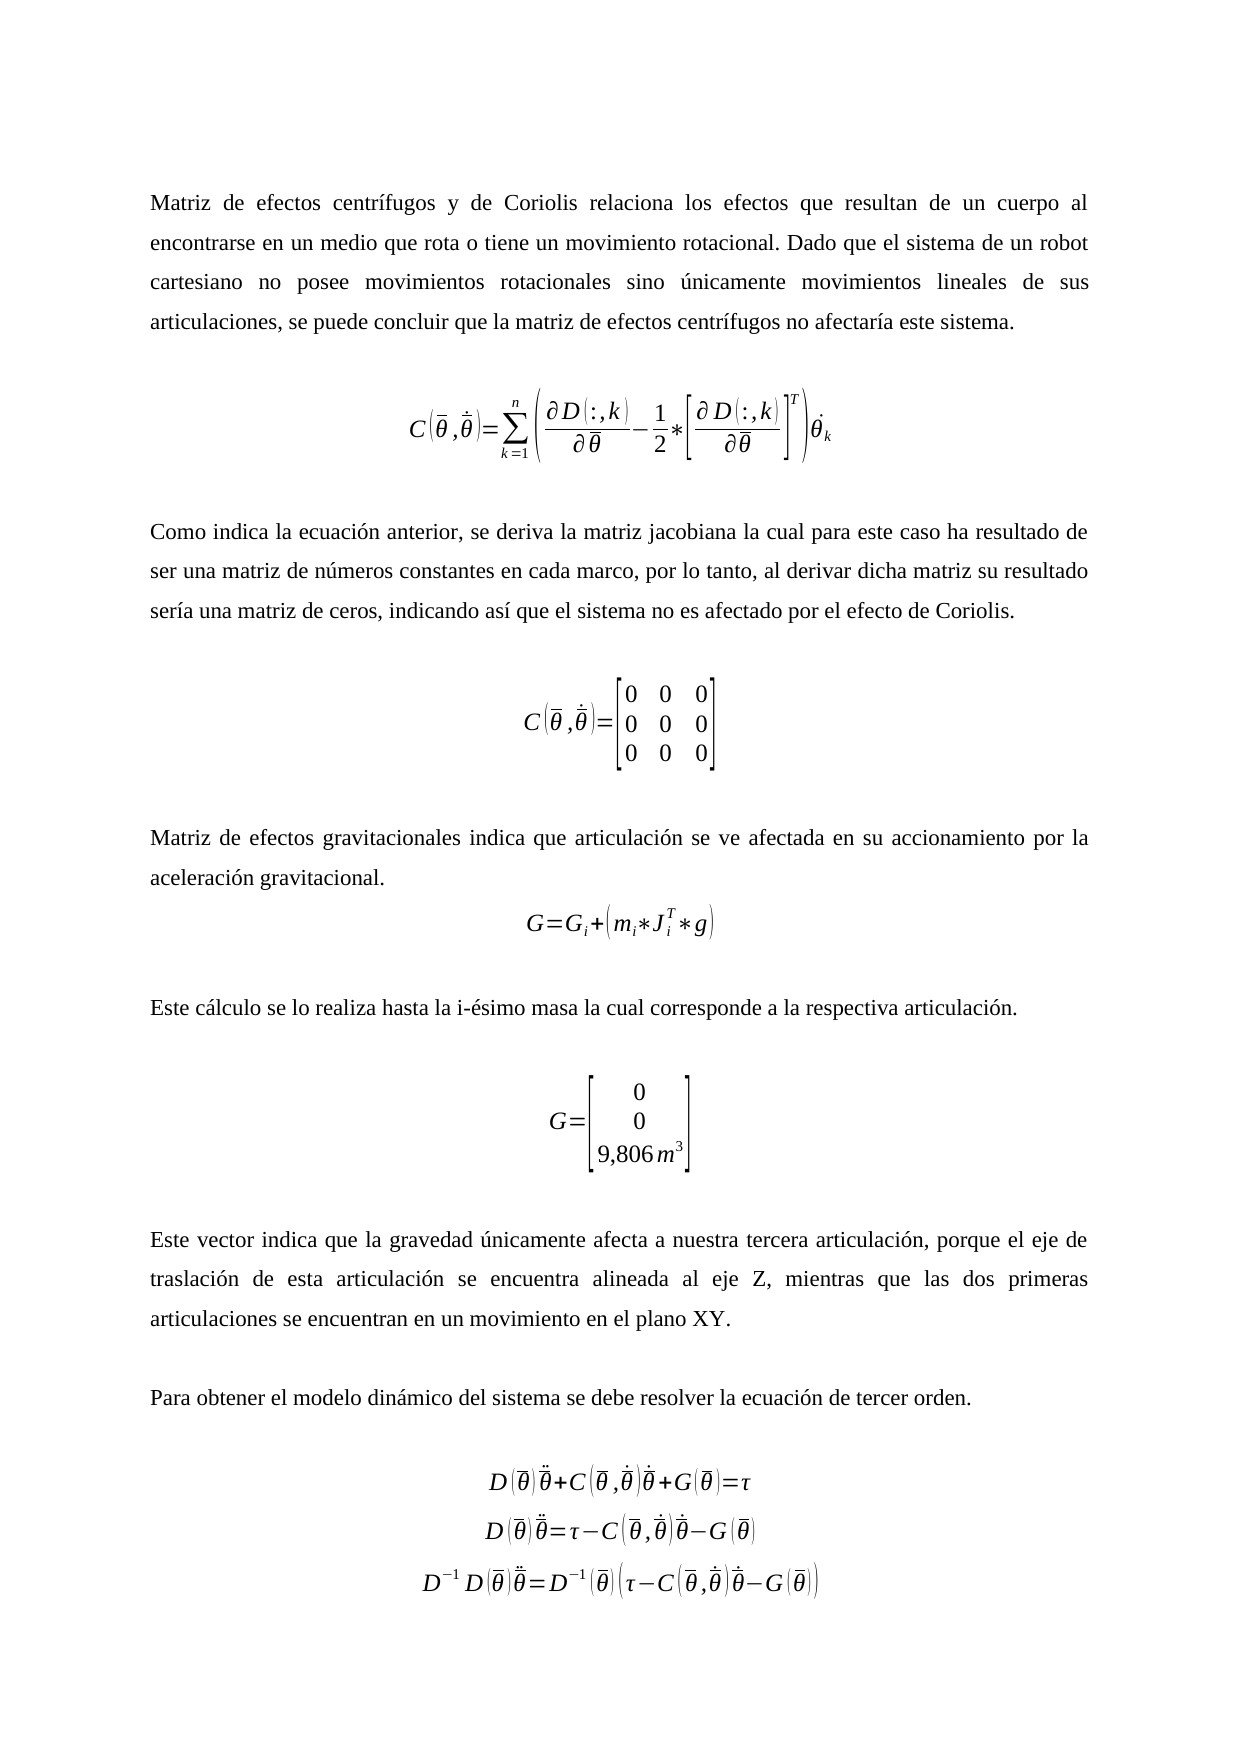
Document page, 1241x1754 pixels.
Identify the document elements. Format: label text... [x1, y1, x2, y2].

text Este vector indica que la gravedad únicamente afecta a nuestra tercera articulación, porque el eje de traslación de esta articulación se encuentra alineada al eje Z, mientras que las dos primeras articulaciones se encuentran en un movimiento en el plano XY. [150, 1226, 1090, 1331]
text Matriz de efectos centrífugos y de Coriolis relaciona los efectos que resultan de un cuerpo al encontrarse en un medio que rota o tiene un movimiento rotacional. Dado que el sistema de un robot cartesiano no posee movimientos rotacionales sino únicamente movimientos lineales de sus articulaciones, se puede concluir que la matriz de efectos centrífugos no afectaría este sistema. [150, 189, 1090, 334]
text Matriz de efectos gravitacionales indica que articulación se ve afectada en su accionamiento por la aceleración gravitacional. [150, 824, 1090, 890]
text Para obtener el modelo dinámico del sistema se debe resolver la ecuación de tercer orden. [150, 1384, 1090, 1410]
text Como indica la ecuación anterior, se deriva la matriz jacobiana la cual para este caso ha resultado de ser una matriz de números constantes en cada marco, por lo tanto, al derivar dicha matriz su resultado sería una matriz de ceros, indicando así que el sistema no es afectado por el efecto de Coriolis. [150, 518, 1090, 623]
text Este cálculo se lo realiza hasta la i-ésimo masa la cual corresponde a la respectiva articulación. [150, 994, 1090, 1021]
